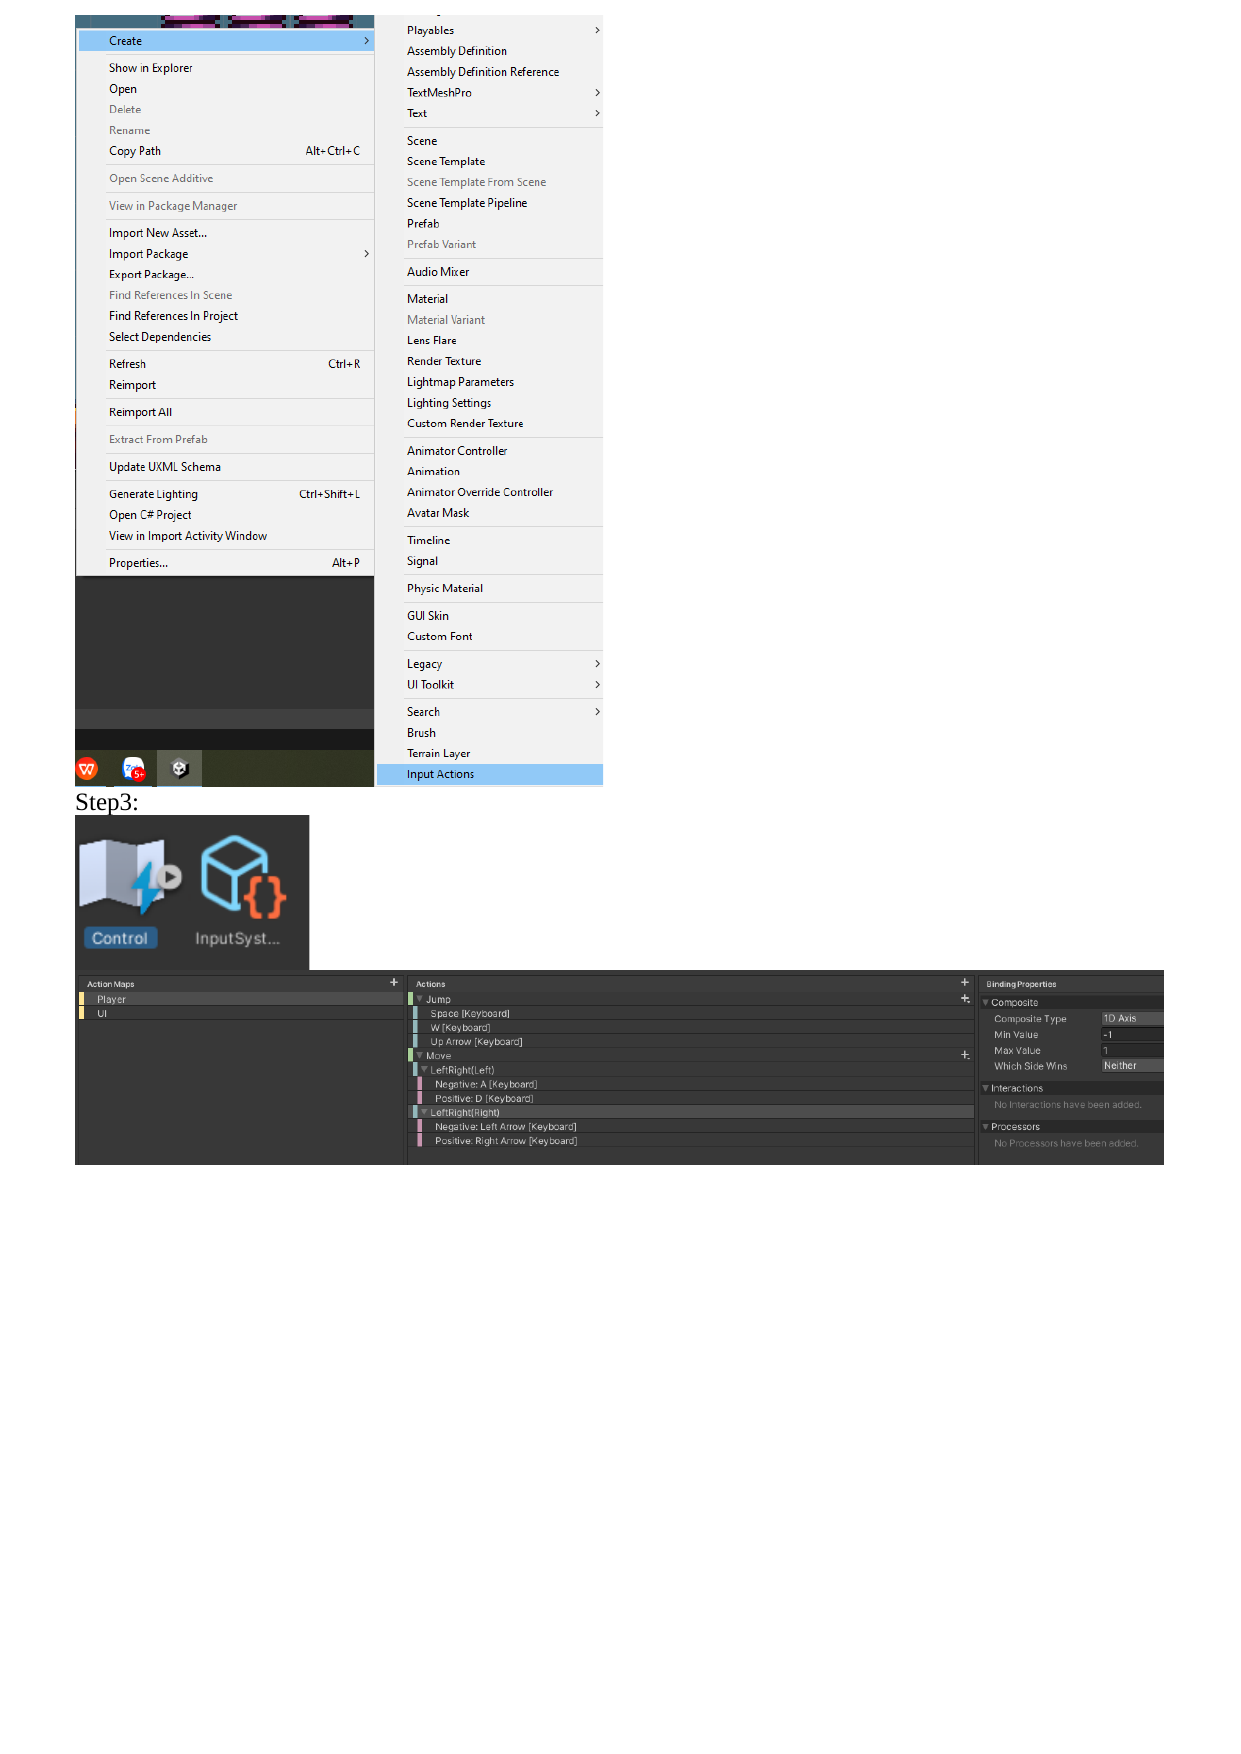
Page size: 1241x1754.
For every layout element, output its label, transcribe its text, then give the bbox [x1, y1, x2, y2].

picture [75, 15, 604, 787]
picture [75, 815, 1164, 1165]
text Step3: [75, 787, 1165, 816]
